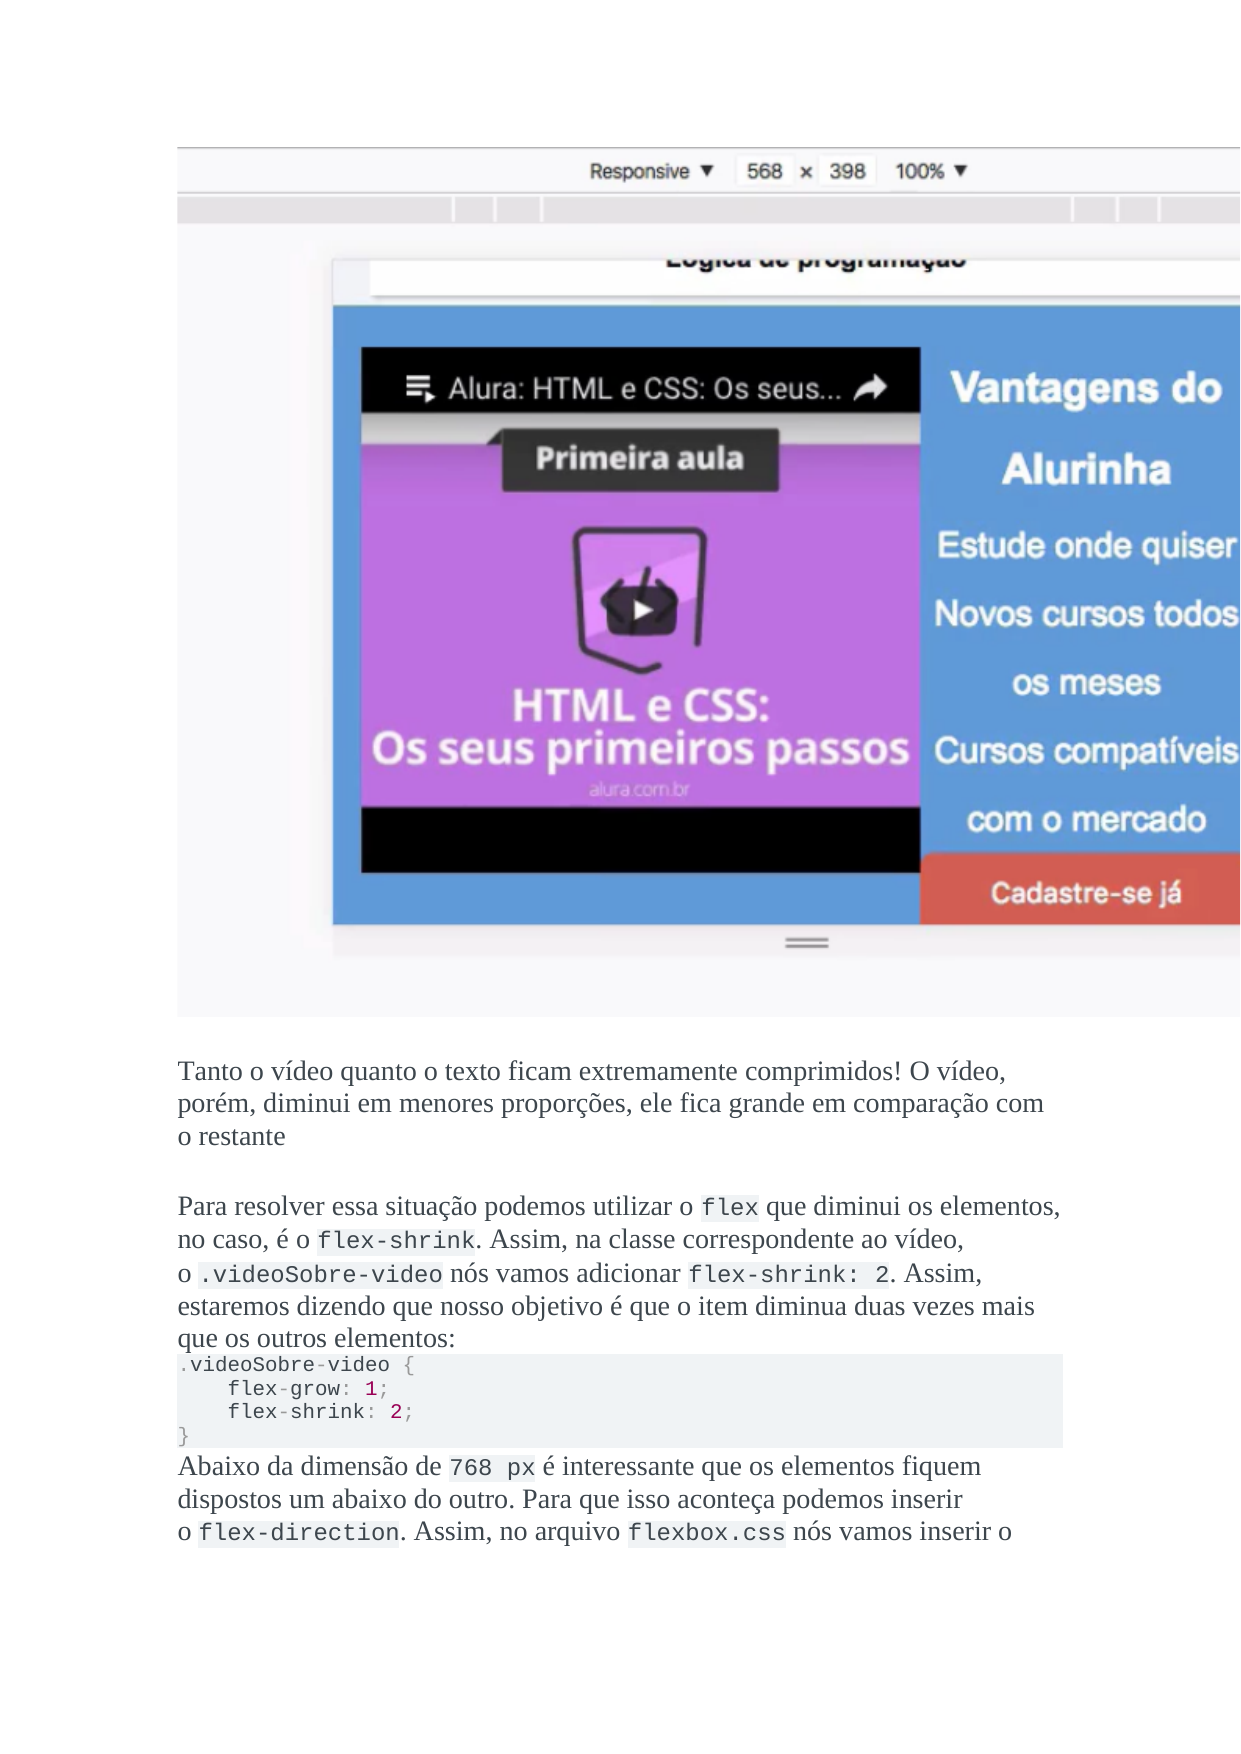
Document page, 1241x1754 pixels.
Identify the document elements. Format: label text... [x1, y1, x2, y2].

text flex-grow: 1; [177, 1378, 1063, 1401]
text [177, 1448, 1063, 1548]
text flex-shrink: 2; [177, 1401, 1063, 1425]
text Tanto o vídeo quanto o texto ficam extremamente comprimidos! O vídeo, porém, diminui em menores proporções, ele fica grande em comparação com o restante [177, 1054, 1063, 1151]
text .videoSobre-video { [177, 1354, 1063, 1378]
text } [177, 1425, 1063, 1448]
text Para resolver essa situação podemos utilizar o flex que diminui os elementos, no caso, é o flex-shrink. Assim, na classe correspondente ao vídeo, o .videoSobre-video nós vamos adicionar flex-shrink: 2. Assim, estaremos dizendo que nosso objetivo é que o item diminua duas vezes mais que os outros elementos: [177, 1188, 1063, 1354]
picture [177, 147, 1241, 1017]
